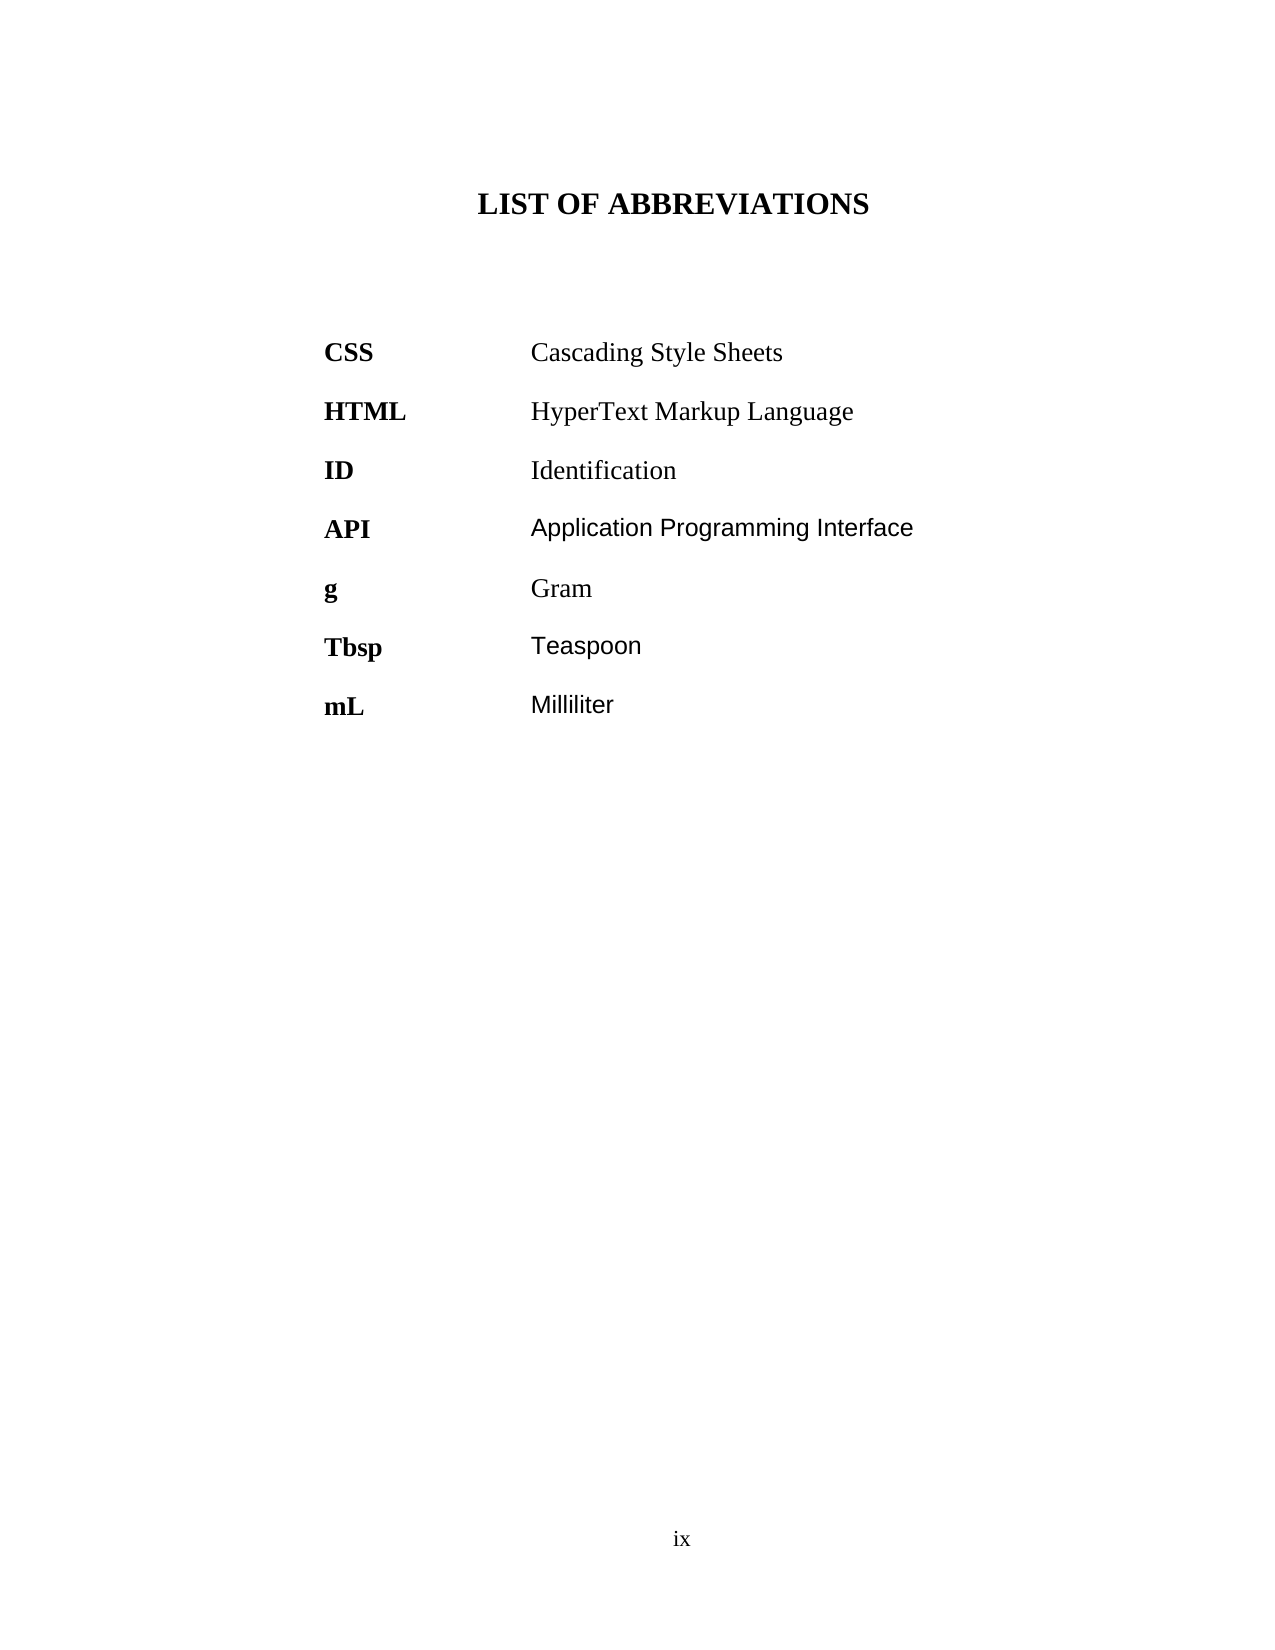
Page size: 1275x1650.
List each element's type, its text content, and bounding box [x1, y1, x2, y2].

table_header Cascading Style Sheets [519, 336, 1051, 395]
table_cell HyperText Markup Language [519, 395, 1051, 454]
table_cell HTML [313, 395, 519, 454]
table_cell Milliliter [519, 690, 1051, 749]
table_cell g [313, 572, 519, 631]
table_cell Tbsp [313, 631, 519, 690]
table_cell Identification [519, 454, 1051, 513]
table_cell mL [313, 690, 519, 749]
table_cell ID [313, 454, 519, 513]
table_cell Teaspoon [519, 631, 1051, 690]
table_cell Gram [519, 572, 1051, 631]
table_header CSS [313, 336, 519, 395]
table_cell Application Programming Interface [519, 513, 1051, 572]
table_cell API [313, 513, 519, 572]
subtitle LIST OF ABBREVIATIONS [207, 185, 1141, 221]
